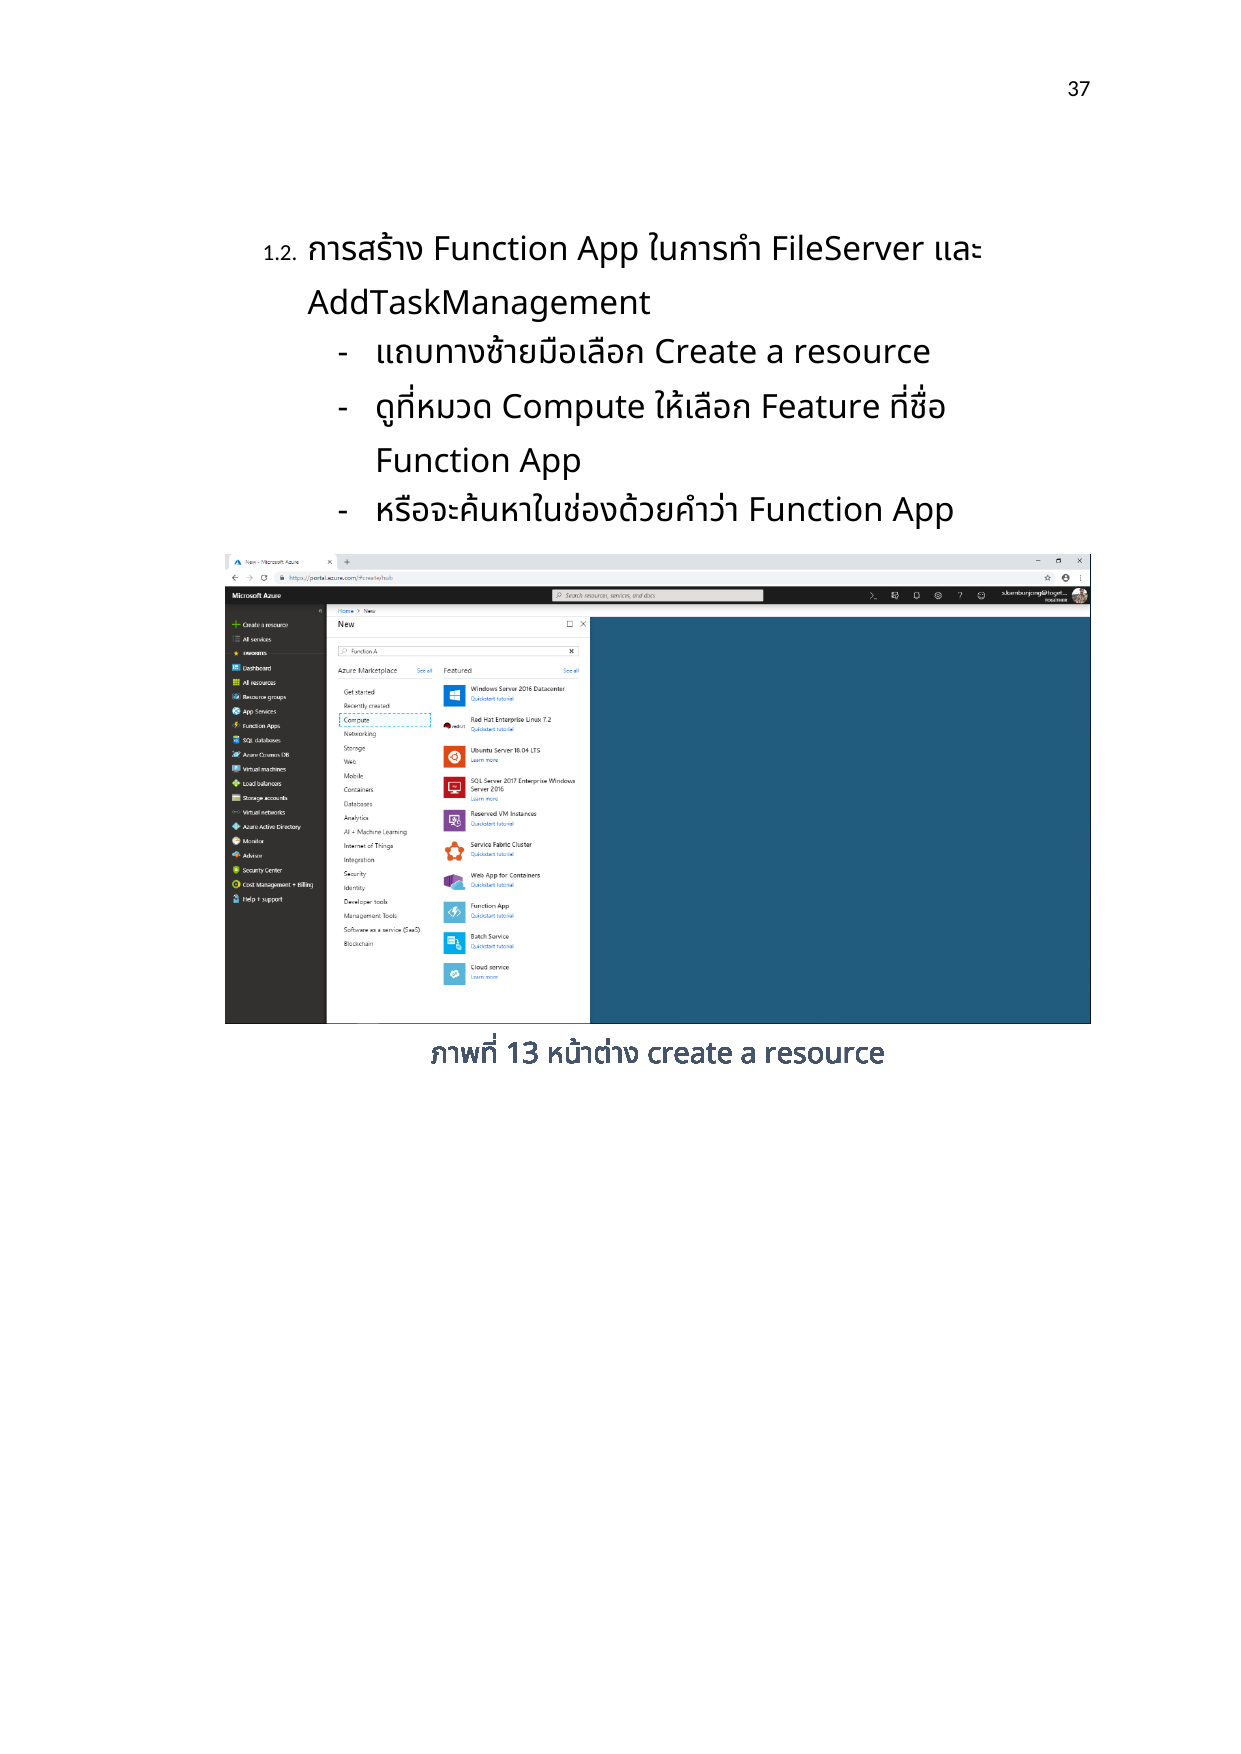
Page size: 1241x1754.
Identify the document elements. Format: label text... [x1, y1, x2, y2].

list ดูที่หมวด Compute ให้เลือก Feature ที่ชื่อ Function App [337, 383, 1090, 482]
list หรือจะค้นหาในช่องด้วยคำว่า Function App [337, 486, 1090, 536]
picture [225, 554, 1091, 1024]
list แถบทางซ้ายมือเลือก Create a resource [337, 328, 1090, 379]
list การสร้าง Function App ในการทำ FileServer และ AddTaskManagement [262, 225, 1090, 324]
